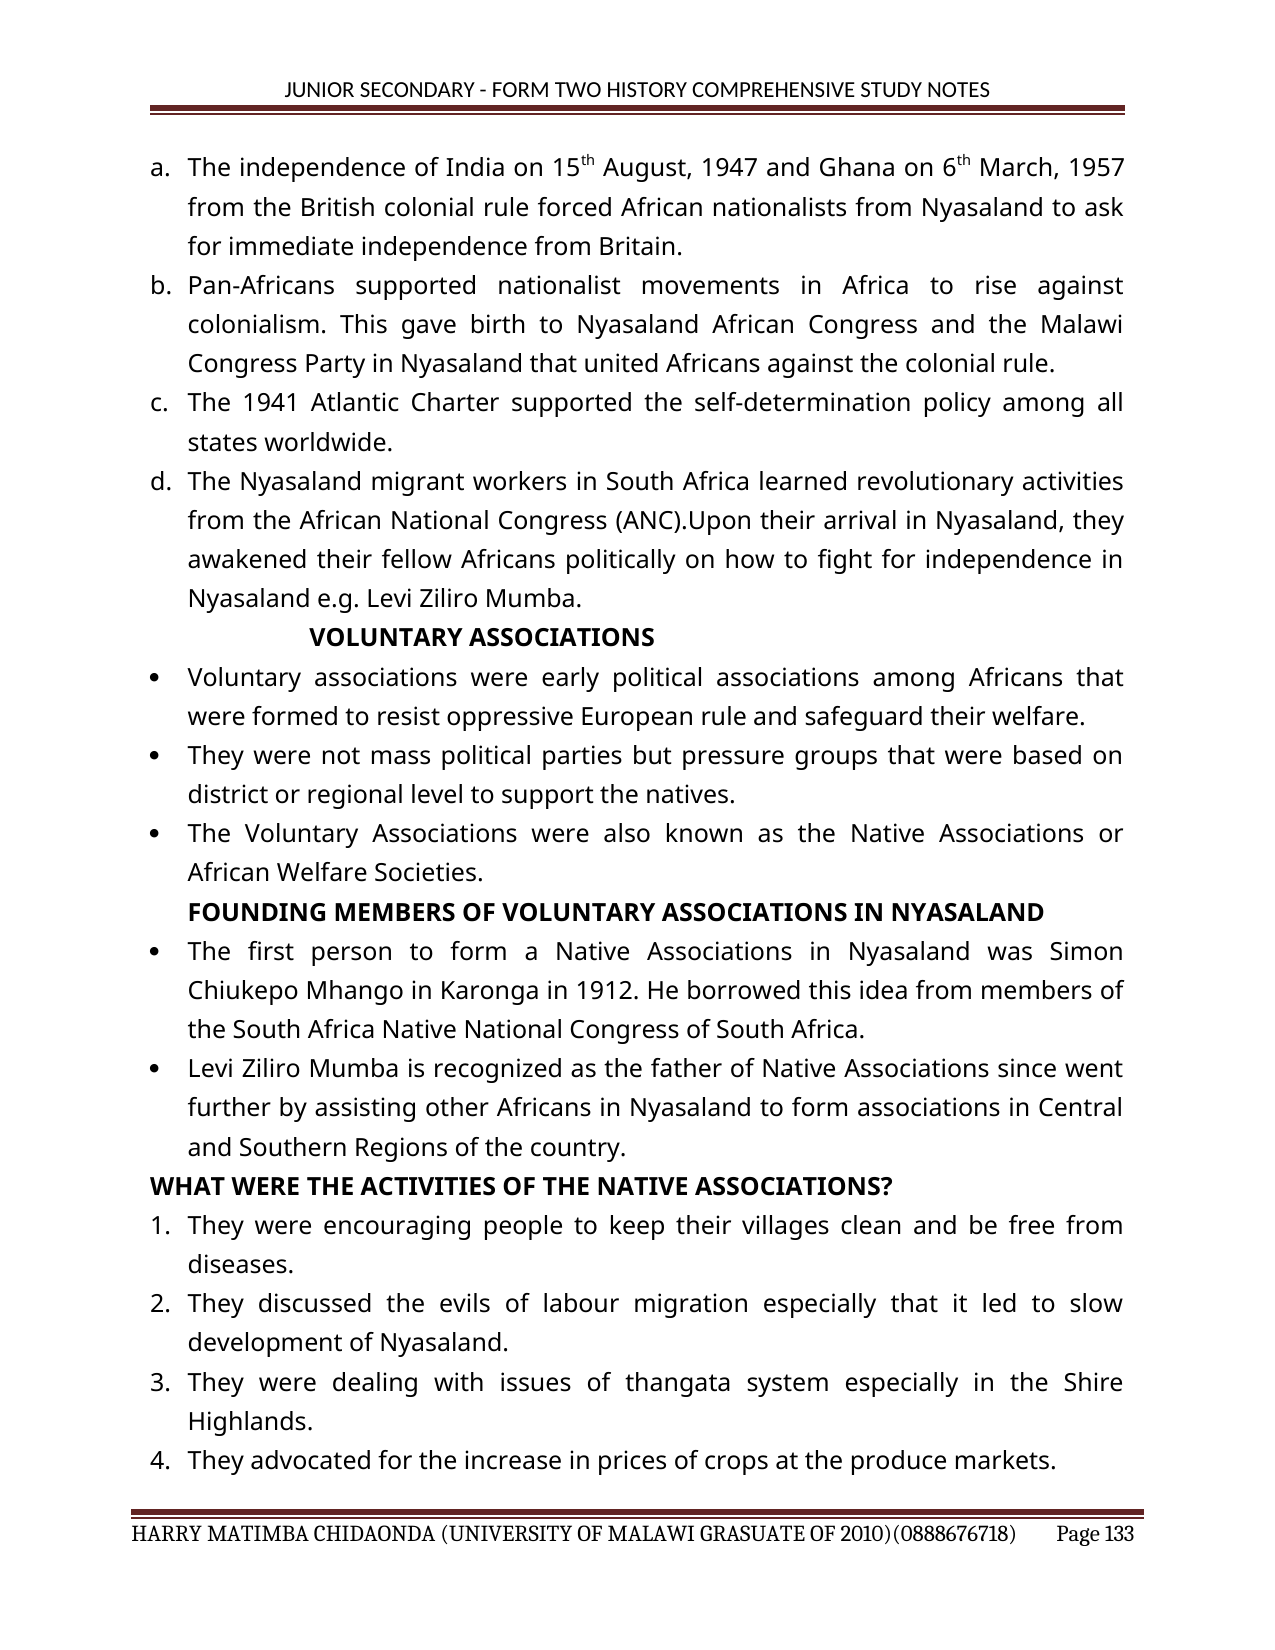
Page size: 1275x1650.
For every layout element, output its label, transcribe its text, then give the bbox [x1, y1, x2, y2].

list They discussed the evils of labour migration especially that it led to slow development of Nyasaland. [150, 1286, 1125, 1359]
list VOLUNTARY ASSOCIATIONS [225, 620, 1125, 654]
list They were not mass political parties but pressure groups that were based on district or regional level to support the natives. [150, 737, 1125, 811]
list Levi Ziliro Mumba is recognized as the father of Native Associations since went further by assisting other Africans in Nyasaland to form associations in Central and Southern Regions of the country. [150, 1051, 1125, 1163]
list The 1941 Atlantic Charter supported the self-determination policy among all states worldwide. [150, 385, 1125, 458]
list The Nyasaland migrant workers in South Africa learned revolutionary activities from the African National Congress (ANC).Upon their arrival in Nyasaland, they awakened their fellow Africans politically on how to fight for independence in Nyasaland e.g. Levi Ziliro Mumba. [150, 463, 1125, 615]
list Voluntary associations were early political associations among Africans that were formed to resist oppressive European rule and safeguard their welfare. [150, 659, 1125, 732]
list FOUNDING MEMBERS OF VOLUNTARY ASSOCIATIONS IN NYASALAND [187, 894, 1125, 928]
text WHAT WERE THE ACTIVITIES OF THE NATIVE ASSOCIATIONS? [150, 1168, 1125, 1202]
list They were encouraging people to keep their villages clean and be free from diseases. [150, 1207, 1125, 1281]
list They advocated for the increase in prices of crops at the produce markets. [150, 1442, 1125, 1477]
list They were dealing with issues of thangata system especially in the Shire Highlands. [150, 1364, 1125, 1437]
list The Voluntary Associations were also known as the Native Associations or African Welfare Societies. [150, 816, 1125, 889]
list The independence of India on 15th August, 1947 and Ghana on 6th March, 1957 from the British colonial rule forced African nationalists from Nyasaland to ask for immediate independence from Britain. [150, 150, 1125, 262]
list Pan-Africans supported nationalist movements in Africa to rise against colonialism. This gave birth to Nyasaland African Congress and the Malawi Congress Party in Nyasaland that united Africans against the colonial rule. [150, 267, 1125, 380]
list The first person to form a Native Associations in Nyasaland was Simon Chiukepo Mhango in Karonga in 1912. He borrowed this idea from members of the South Africa Native National Congress of South Africa. [150, 933, 1125, 1046]
